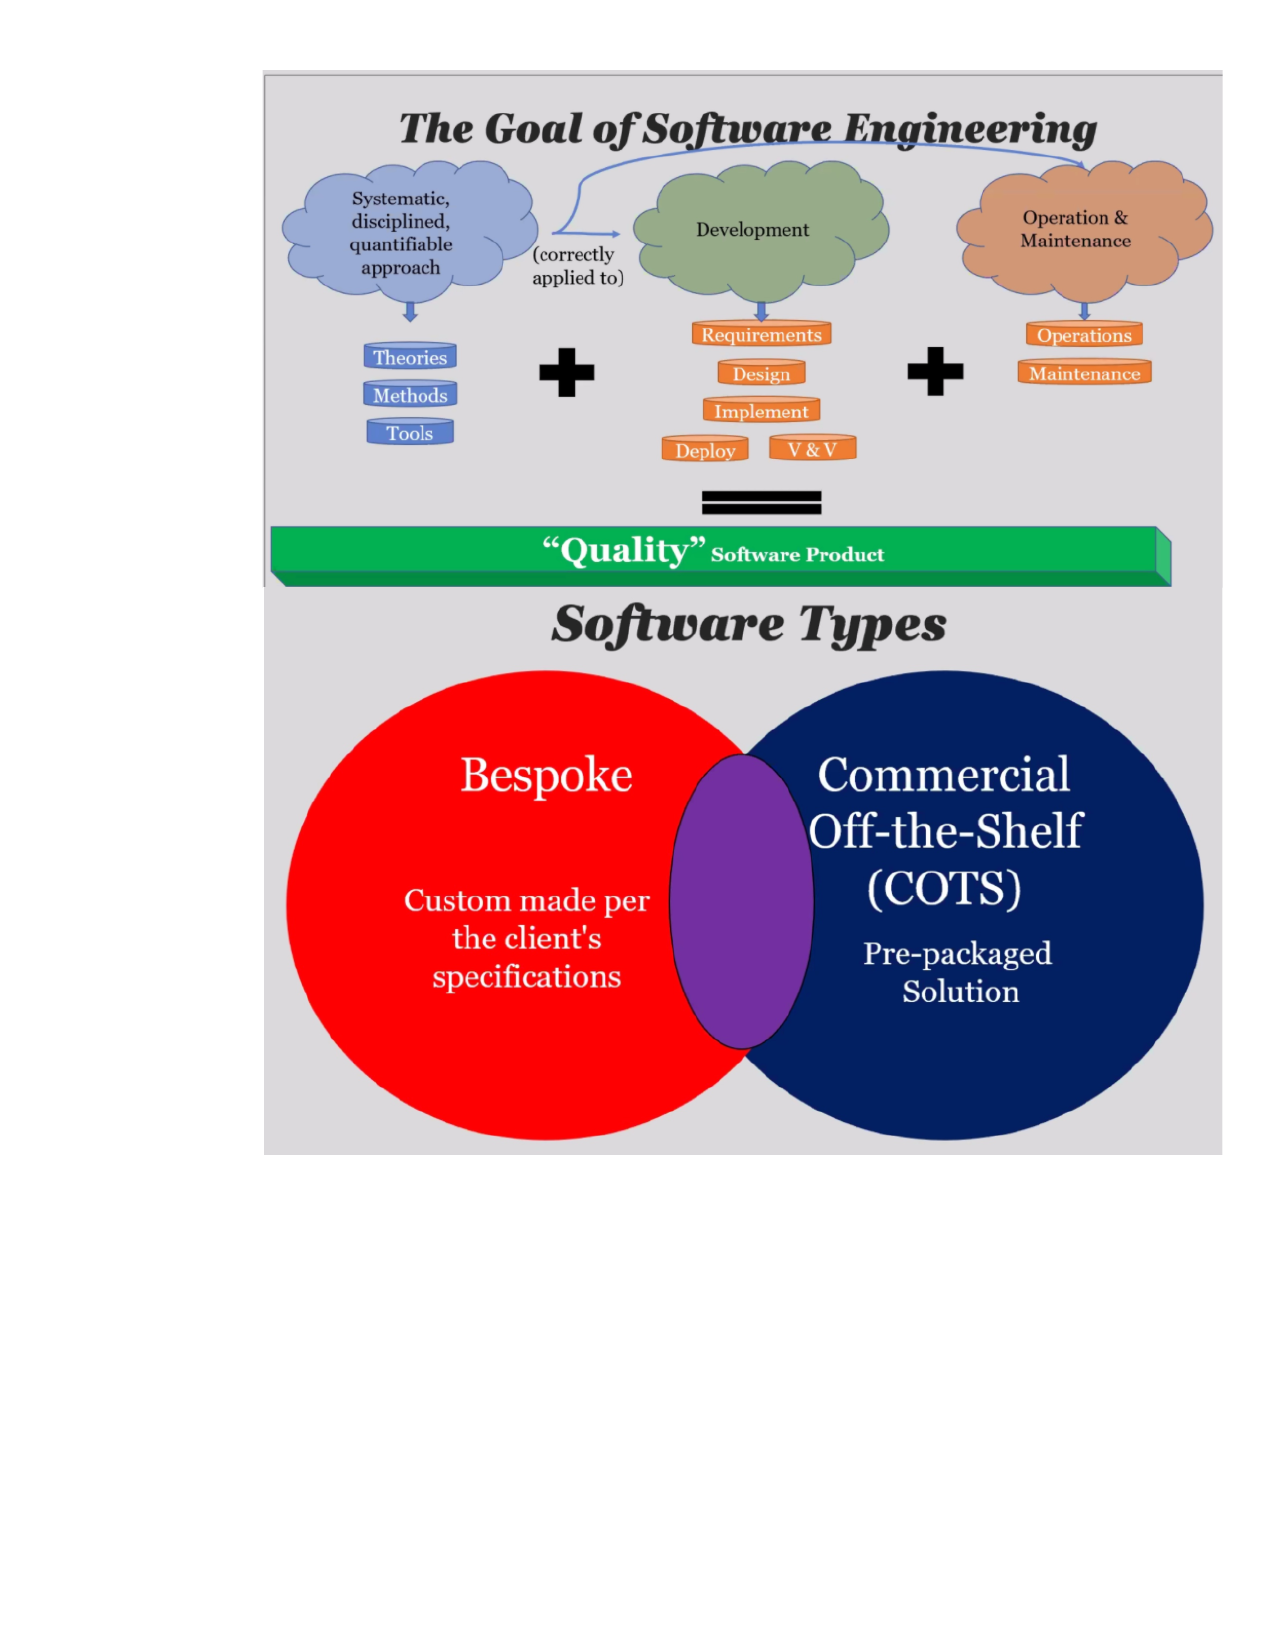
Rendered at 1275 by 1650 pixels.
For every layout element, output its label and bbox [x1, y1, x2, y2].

picture [262, 70, 1223, 1159]
